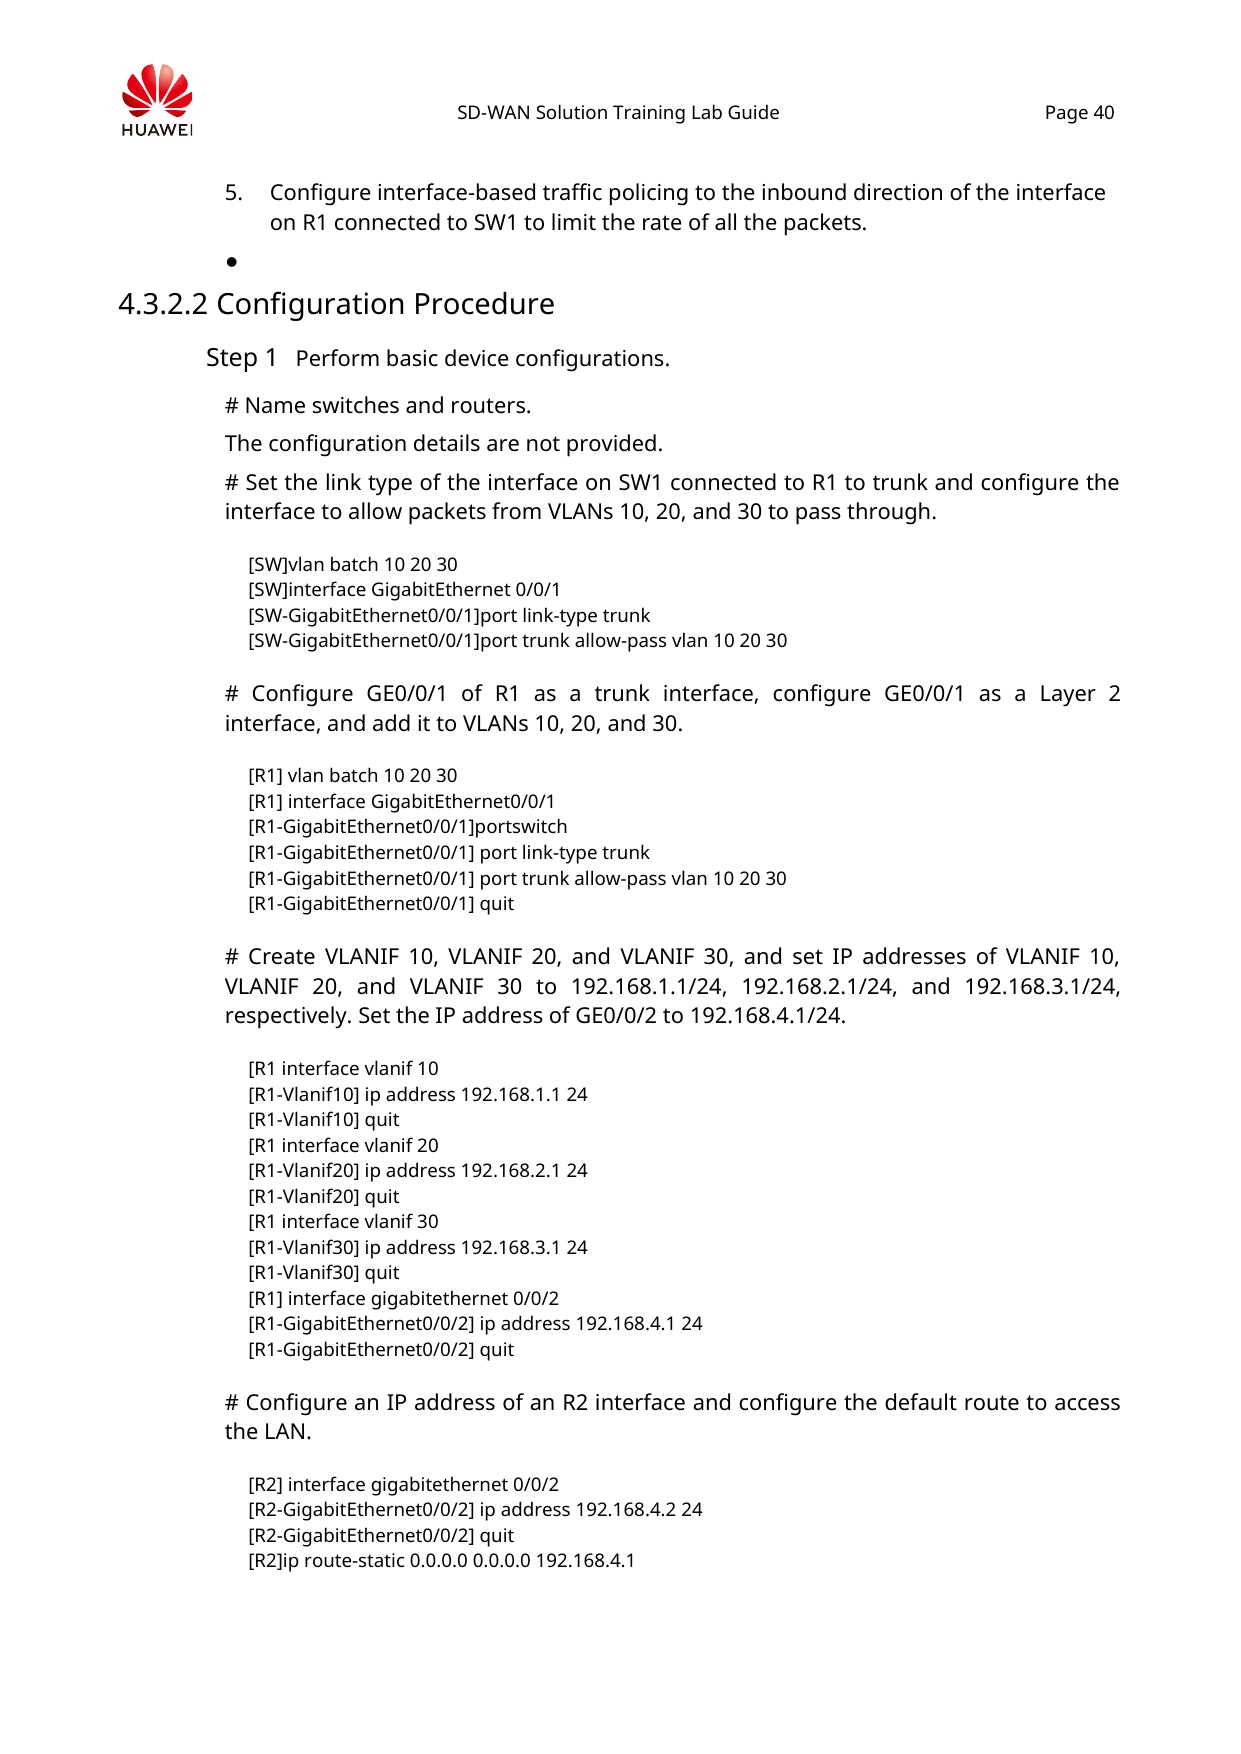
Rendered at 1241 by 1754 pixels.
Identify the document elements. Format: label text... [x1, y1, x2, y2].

text [R2] interface gigabitethernet 0/0/2 [248, 1471, 1122, 1497]
text [R1-Vlanif10] quit [248, 1106, 1122, 1132]
list Configure interface-based traffic policing to the inbound direction of the interface on R1 connected to SW1 to limit the rate of all the packets. [224, 177, 1122, 237]
subtitle Configuration Procedure [118, 283, 1122, 323]
text Perform basic device configurations. [279, 339, 1122, 374]
text # Set the link type of the interface on SW1 connected to R1 to trunk and configure the interface to allow packets from VLANs 10, 20, and 30 to pass through. [224, 467, 1122, 526]
text [R1] interface gigabitethernet 0/0/2 [248, 1285, 1122, 1311]
text [R1 interface vlanif 10 [248, 1055, 1122, 1081]
text # Create VLANIF 10, VLANIF 20, and VLANIF 30, and set IP addresses of VLANIF 10, VLANIF 20, and VLANIF 30 to 192.168.1.1/24, 192.168.2.1/24, and 192.168.3.1/24, respectively. Set the IP address of GE0/0/2 to 192.168.4.1/24. [224, 941, 1122, 1030]
text [R1-GigabitEthernet0/0/1] quit [248, 890, 1122, 916]
text [R1-Vlanif30] ip address 192.168.3.1 24 [248, 1234, 1122, 1259]
text [R1-GigabitEthernet0/0/2] ip address 192.168.4.1 24 [248, 1311, 1122, 1336]
text [R1 interface vlanif 20 [248, 1132, 1122, 1157]
text [R1-Vlanif20] ip address 192.168.2.1 24 [248, 1157, 1122, 1183]
text [R2-GigabitEthernet0/0/2] ip address 192.168.4.2 24 [248, 1497, 1122, 1522]
text # Name switches and routers. [224, 390, 1122, 420]
text [R1-GigabitEthernet0/0/2] quit [248, 1336, 1122, 1362]
text # Configure an IP address of an R2 interface and configure the default route to access the LAN. [224, 1387, 1122, 1446]
text [R1] vlan batch 10 20 30 [248, 763, 1122, 788]
text [R1-Vlanif10] ip address 192.168.1.1 24 [248, 1081, 1122, 1106]
text [R1-Vlanif30] quit [248, 1259, 1122, 1285]
text [R1-Vlanif20] quit [248, 1183, 1122, 1208]
text # Configure GE0/0/1 of R1 as a trunk interface, configure GE0/0/1 as a Layer 2 interface, and add it to VLANs 10, 20, and 30. [224, 678, 1122, 738]
text [SW-GigabitEthernet0/0/1]port trunk allow-pass vlan 10 20 30 [248, 628, 1122, 653]
text [R1-GigabitEthernet0/0/1]portswitch [248, 814, 1122, 839]
text [R1-GigabitEthernet0/0/1] port trunk allow-pass vlan 10 20 30 [248, 865, 1122, 890]
text [R2]ip route-static 0.0.0.0 0.0.0.0 192.168.4.1 [248, 1548, 1122, 1573]
text [R1-GigabitEthernet0/0/1] port link-type trunk [248, 839, 1122, 865]
text [R2-GigabitEthernet0/0/2] quit [248, 1522, 1122, 1548]
text [SW]vlan batch 10 20 30 [248, 551, 1122, 577]
text [R1 interface vlanif 30 [248, 1208, 1122, 1234]
text [R1] interface GigabitEthernet0/0/1 [248, 788, 1122, 814]
text [SW-GigabitEthernet0/0/1]port link-type trunk [248, 602, 1122, 628]
picture [122, 64, 193, 136]
text [SW]interface GigabitEthernet 0/0/1 [248, 577, 1122, 602]
text The configuration details are not provided. [224, 428, 1122, 458]
